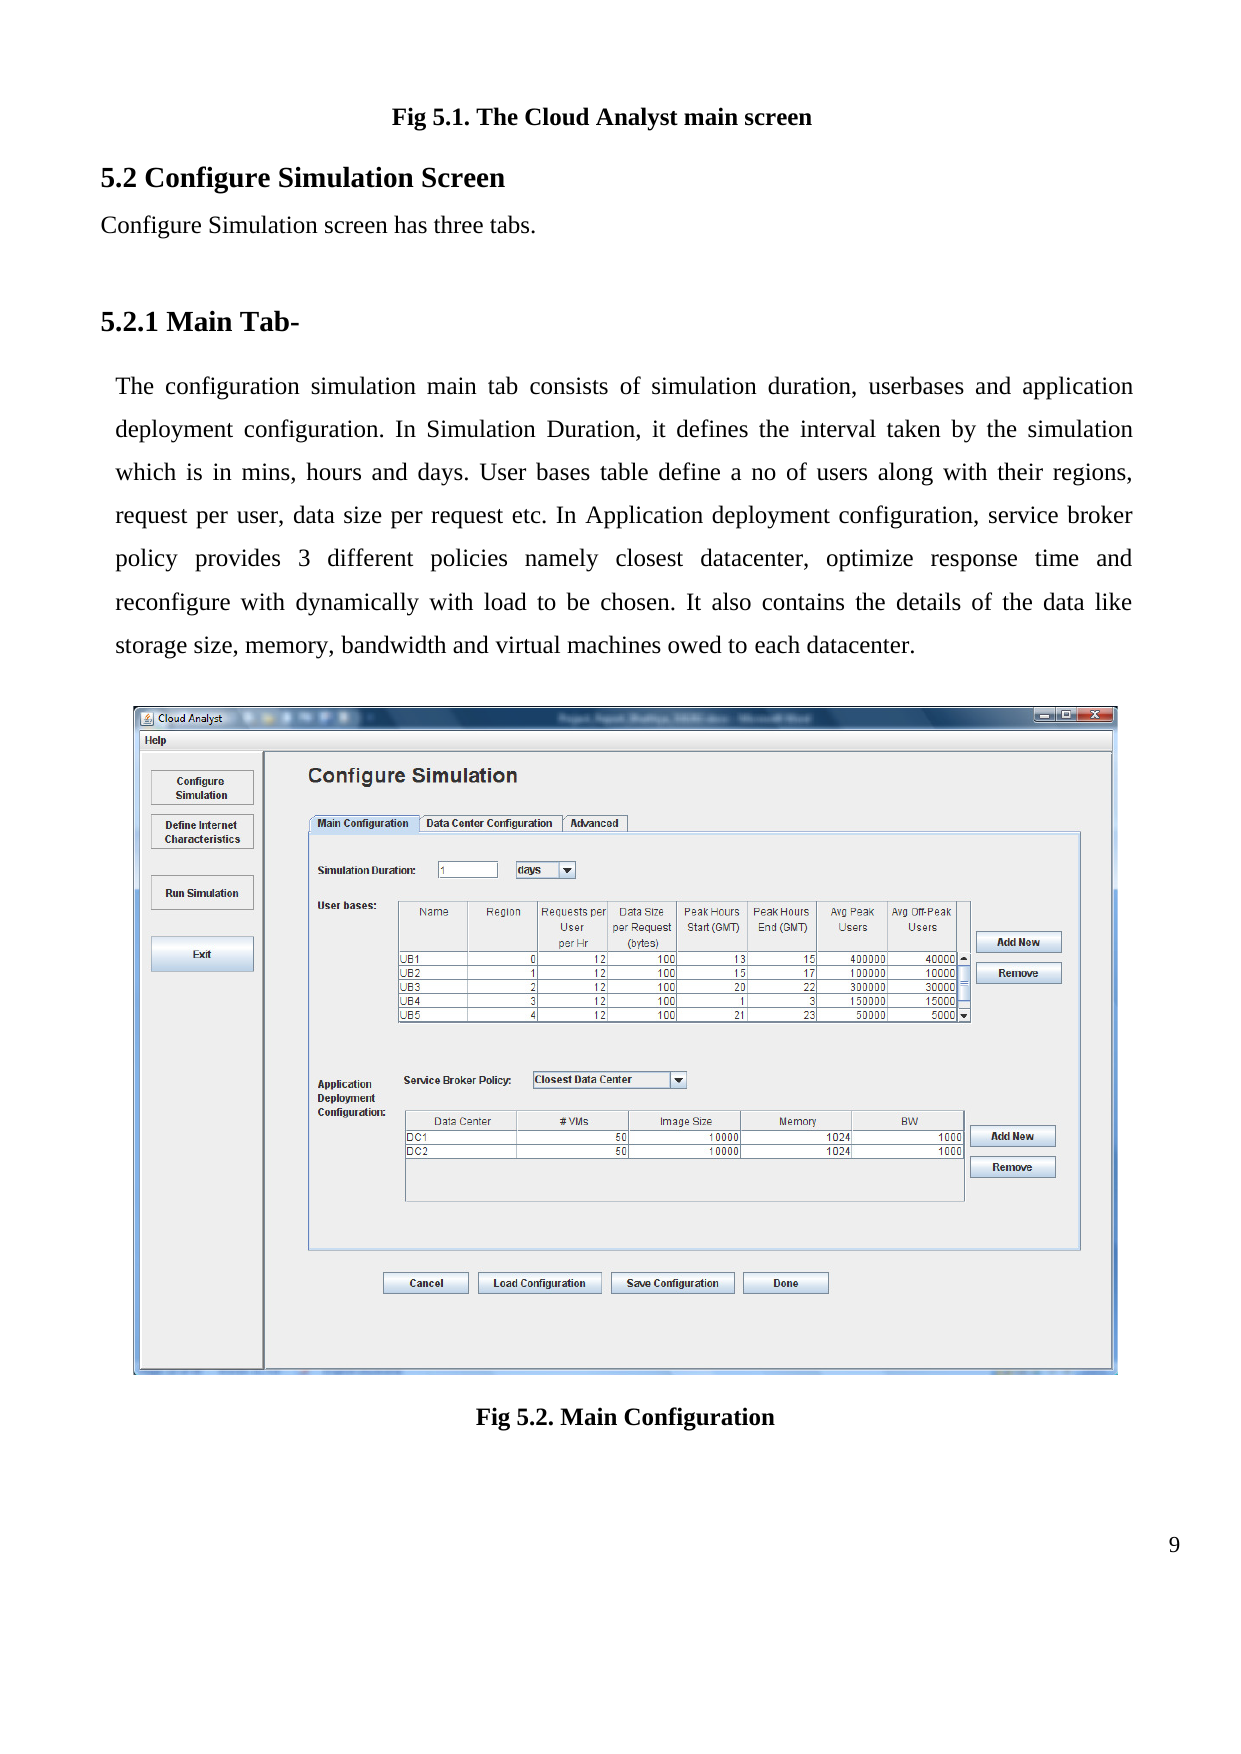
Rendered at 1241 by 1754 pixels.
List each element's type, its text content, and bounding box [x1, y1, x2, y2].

text Configure Simulation screen has three tabs. [86, 210, 1180, 239]
text Fig 5.2. Main Configuration [71, 1402, 1180, 1430]
text 5.2 Configure Simulation Screen [86, 160, 1180, 193]
text The configuration simulation main tab consists of simulation duration, userbases and application deployment configuration. In Simulation Duration, it defines the interval taken by the simulation which is in mins, hours and days. User bases table define a no of users along with their regions, request per user, data size per request etc. In Application deployment configuration, service broker policy provides 3 different policies namely closest datacenter, optimize response time and reconfigure with dynamically with load to be chosen. It also contains the details of the data like storage size, memory, bandwidth and virtual machines owed to each datacenter. [115, 371, 1133, 658]
text 5.2.1 Main Tab- [86, 304, 1180, 337]
text Fig 5.1. The Cloud Analyst main screen [71, 102, 1180, 131]
